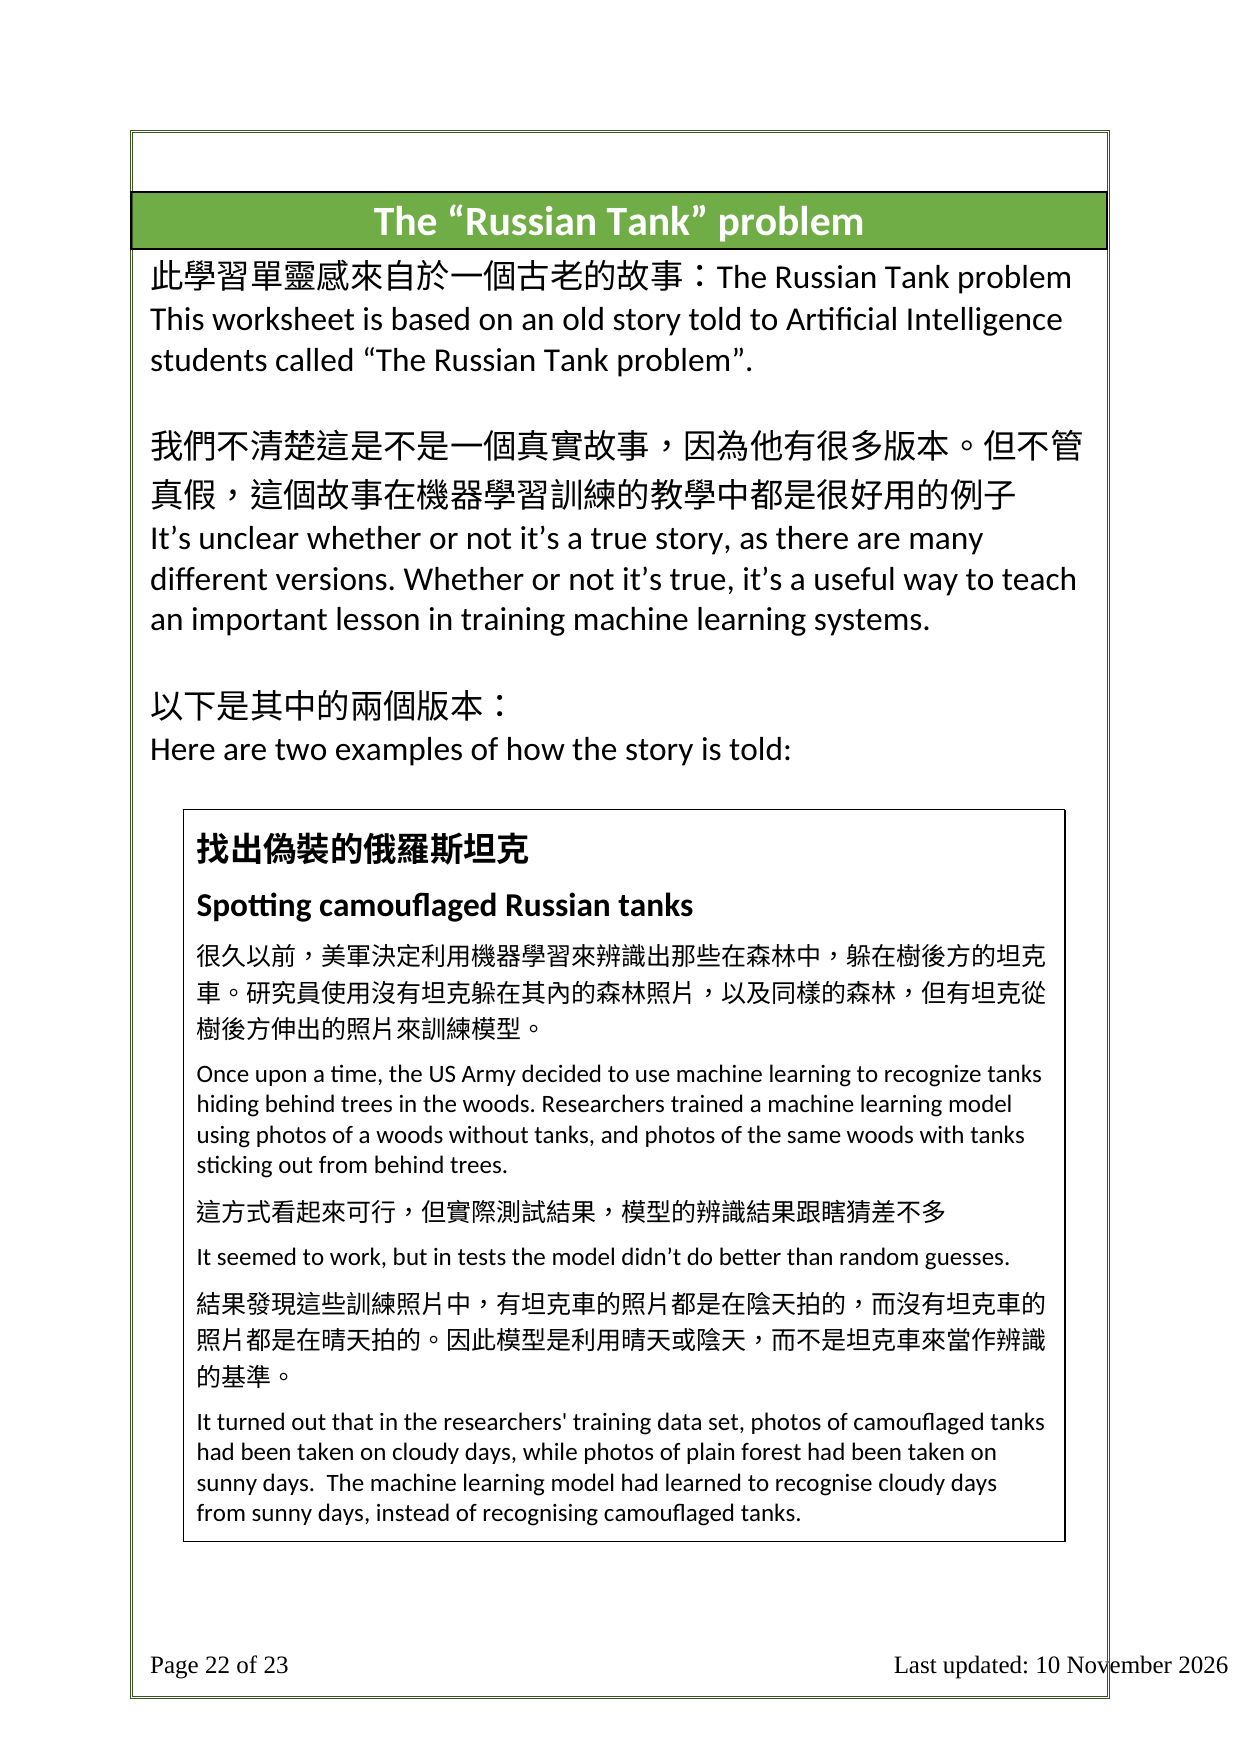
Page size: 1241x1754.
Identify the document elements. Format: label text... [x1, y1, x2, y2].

text 此學習單靈感來自於一個古老的故事：The Russian Tank problem [150, 250, 1090, 298]
text 以下是其中的兩個版本： [150, 680, 1090, 728]
text Once upon a time, the US Army decided to use machine learning to recognize tanks hiding behind trees in the woods. Researchers trained a machine learning model using photos of a woods without tanks, and photos of the same woods with tanks sticking out from behind trees. [184, 1044, 1064, 1179]
text This worksheet is based on an old story told to Artificial Intelligence students called “The Russian Tank problem”. [150, 298, 1090, 379]
text 結果發現這些訓練照片中，有坦克車的照片都是在陰天拍的，而沒有坦克車的照片都是在晴天拍的。因此模型是利用晴天或陰天，而不是坦克車來當作辨識的基準。 [184, 1271, 1064, 1392]
text It seemed to work, but in tests the model didn’t do better than random guesses. [184, 1228, 1064, 1271]
text It turned out that in the researchers' training data set, photos of camouflaged tanks had been taken on cloudy days, while photos of plain forest had been taken on sunny days. The machine learning model had learned to recognise cloudy days from sunny days, instead of recognising camouflaged tanks. [184, 1392, 1064, 1541]
text 這方式看起來可行，但實際測試結果，模型的辨識結果跟瞎猜差不多 [184, 1179, 1064, 1228]
text 很久以前，美軍決定利用機器學習來辨識出那些在森林中，躲在樹後方的坦克車。研究員使用沒有坦克躲在其內的森林照片，以及同樣的森林，但有坦克從樹後方伸出的照片來訓練模型。 [184, 923, 1064, 1044]
text 找出偽裝的俄羅斯坦克 [184, 810, 1064, 870]
text It’s unclear whether or not it’s a true story, as there are many different versions. Whether or not it’s true, it’s a useful way to teach an important lesson in training machine learning systems. [150, 517, 1090, 639]
text Here are two examples of how the story is told: [150, 728, 1090, 769]
text Spotting camouflaged Russian tanks [184, 870, 1064, 923]
text 我們不清楚這是不是一個真實故事，因為他有很多版本。但不管真假，這個故事在機器學習訓練的教學中都是很好用的例子 [150, 420, 1090, 517]
text The “Russian Tank” problem [133, 193, 1106, 248]
